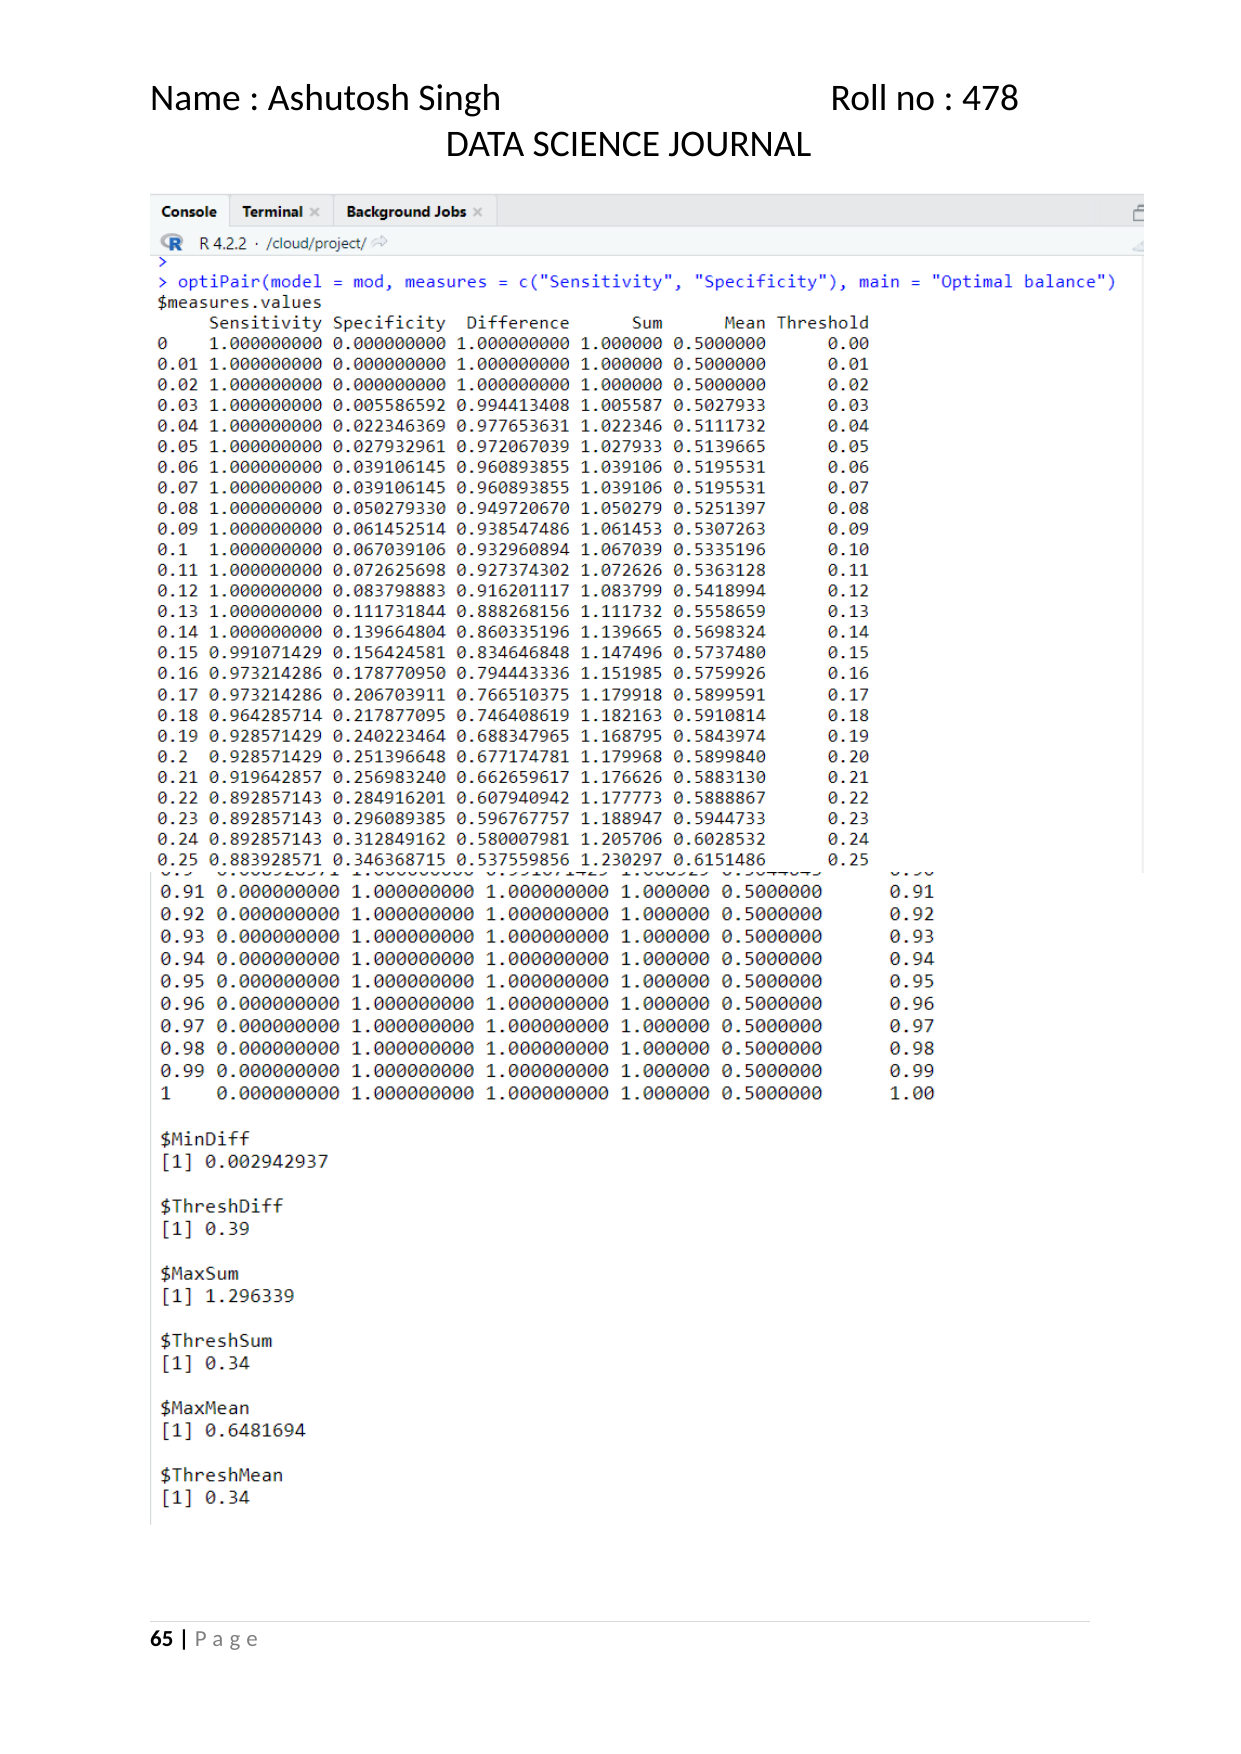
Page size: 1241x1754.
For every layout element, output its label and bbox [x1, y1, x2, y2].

picture [150, 193, 1144, 1525]
